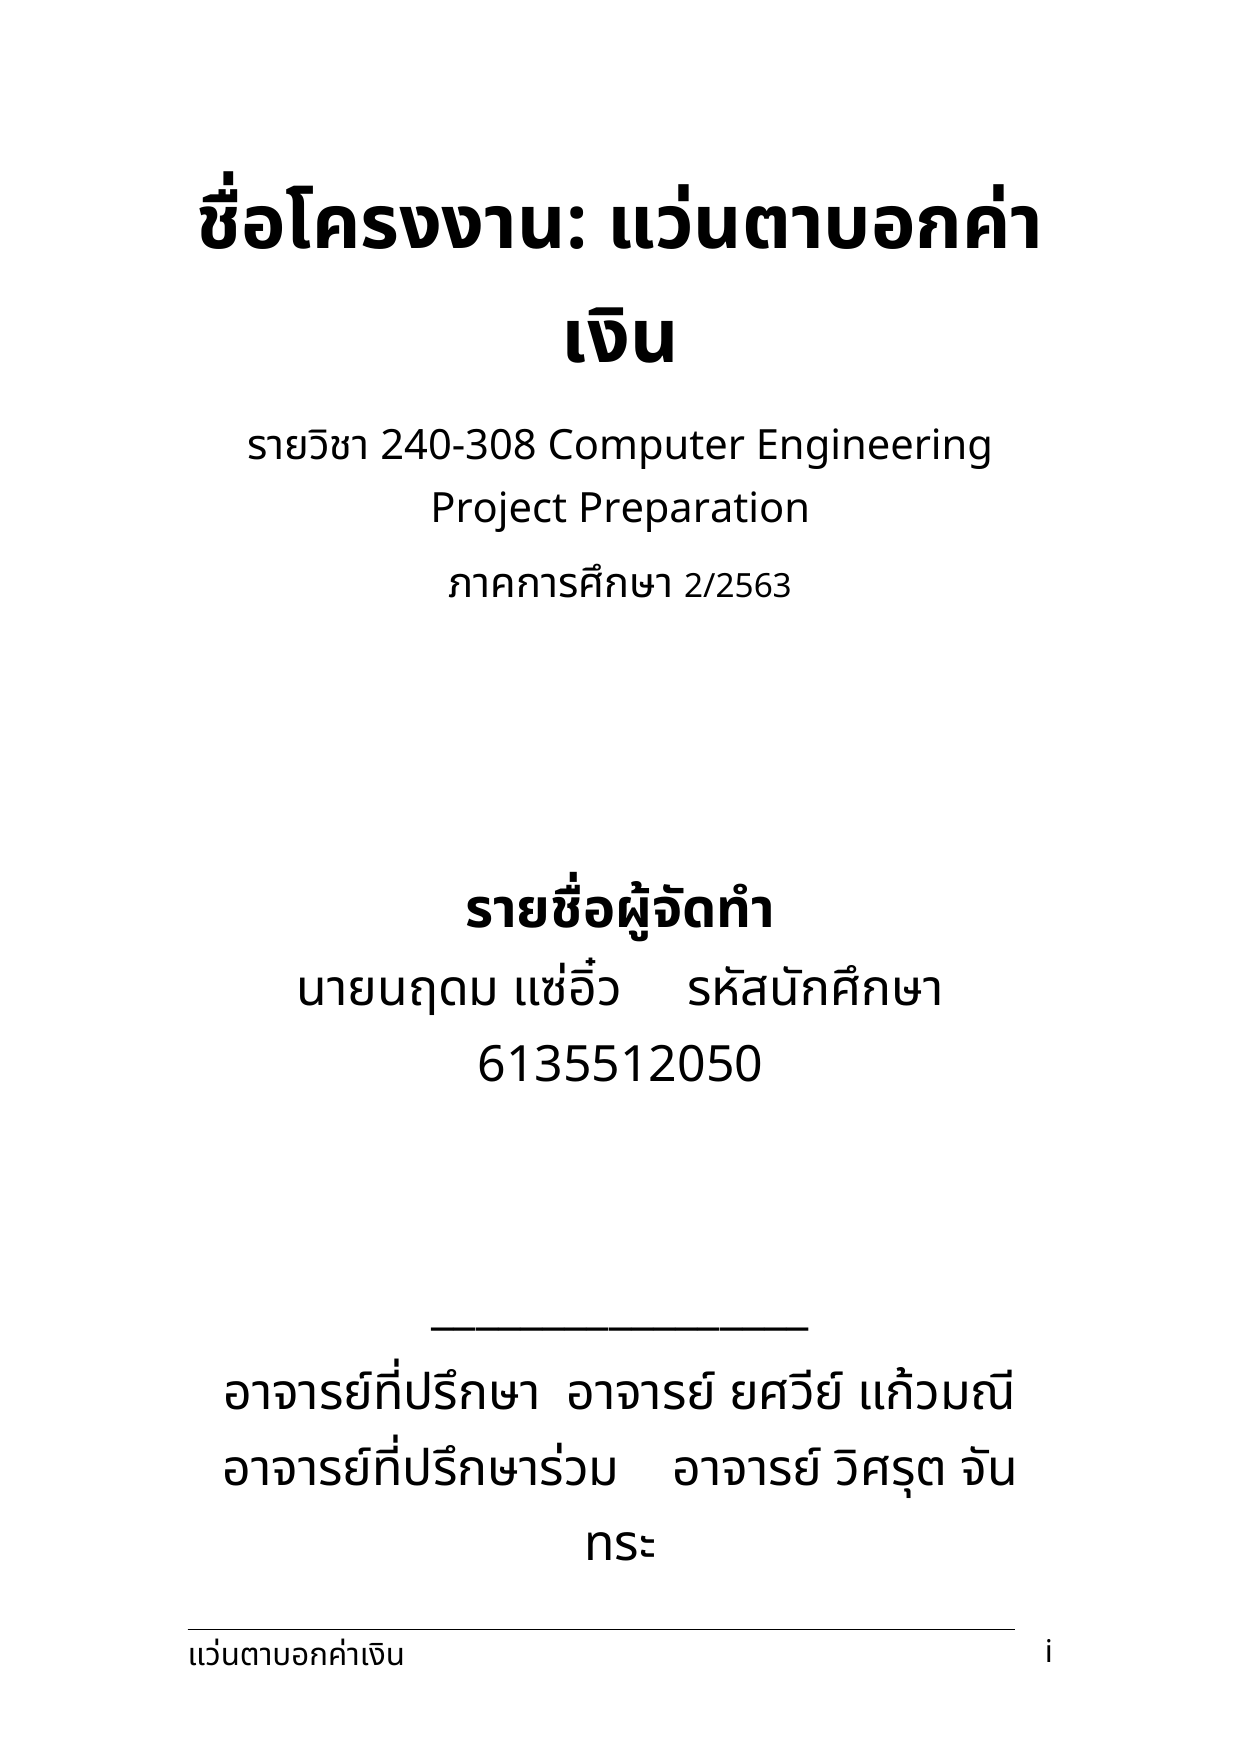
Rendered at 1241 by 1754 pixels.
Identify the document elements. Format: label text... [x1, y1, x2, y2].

text _________________ [187, 1270, 1053, 1338]
text ชื่อโครงงาน: แว่นตาบอกค่าเงิน [187, 169, 1053, 396]
text ภาคการศึกษา 2/2563 [187, 554, 1053, 617]
text อาจารย์ที่ปรึกษาร่วม อาจารย์ วิศรุต จันทระ [187, 1432, 1053, 1583]
text อาจารย์ที่ปรึกษา อาจารย์ ยศวีย์ แก้วมณี [187, 1357, 1053, 1432]
text รายชื่อผู้จัดทำ นายนฤดม แซ่อิ๋ว รหัสนักศึกษา 6135512050 [187, 870, 1053, 1164]
text รายวิชา 240-308 Computer Engineering Project Preparation [187, 415, 1053, 535]
